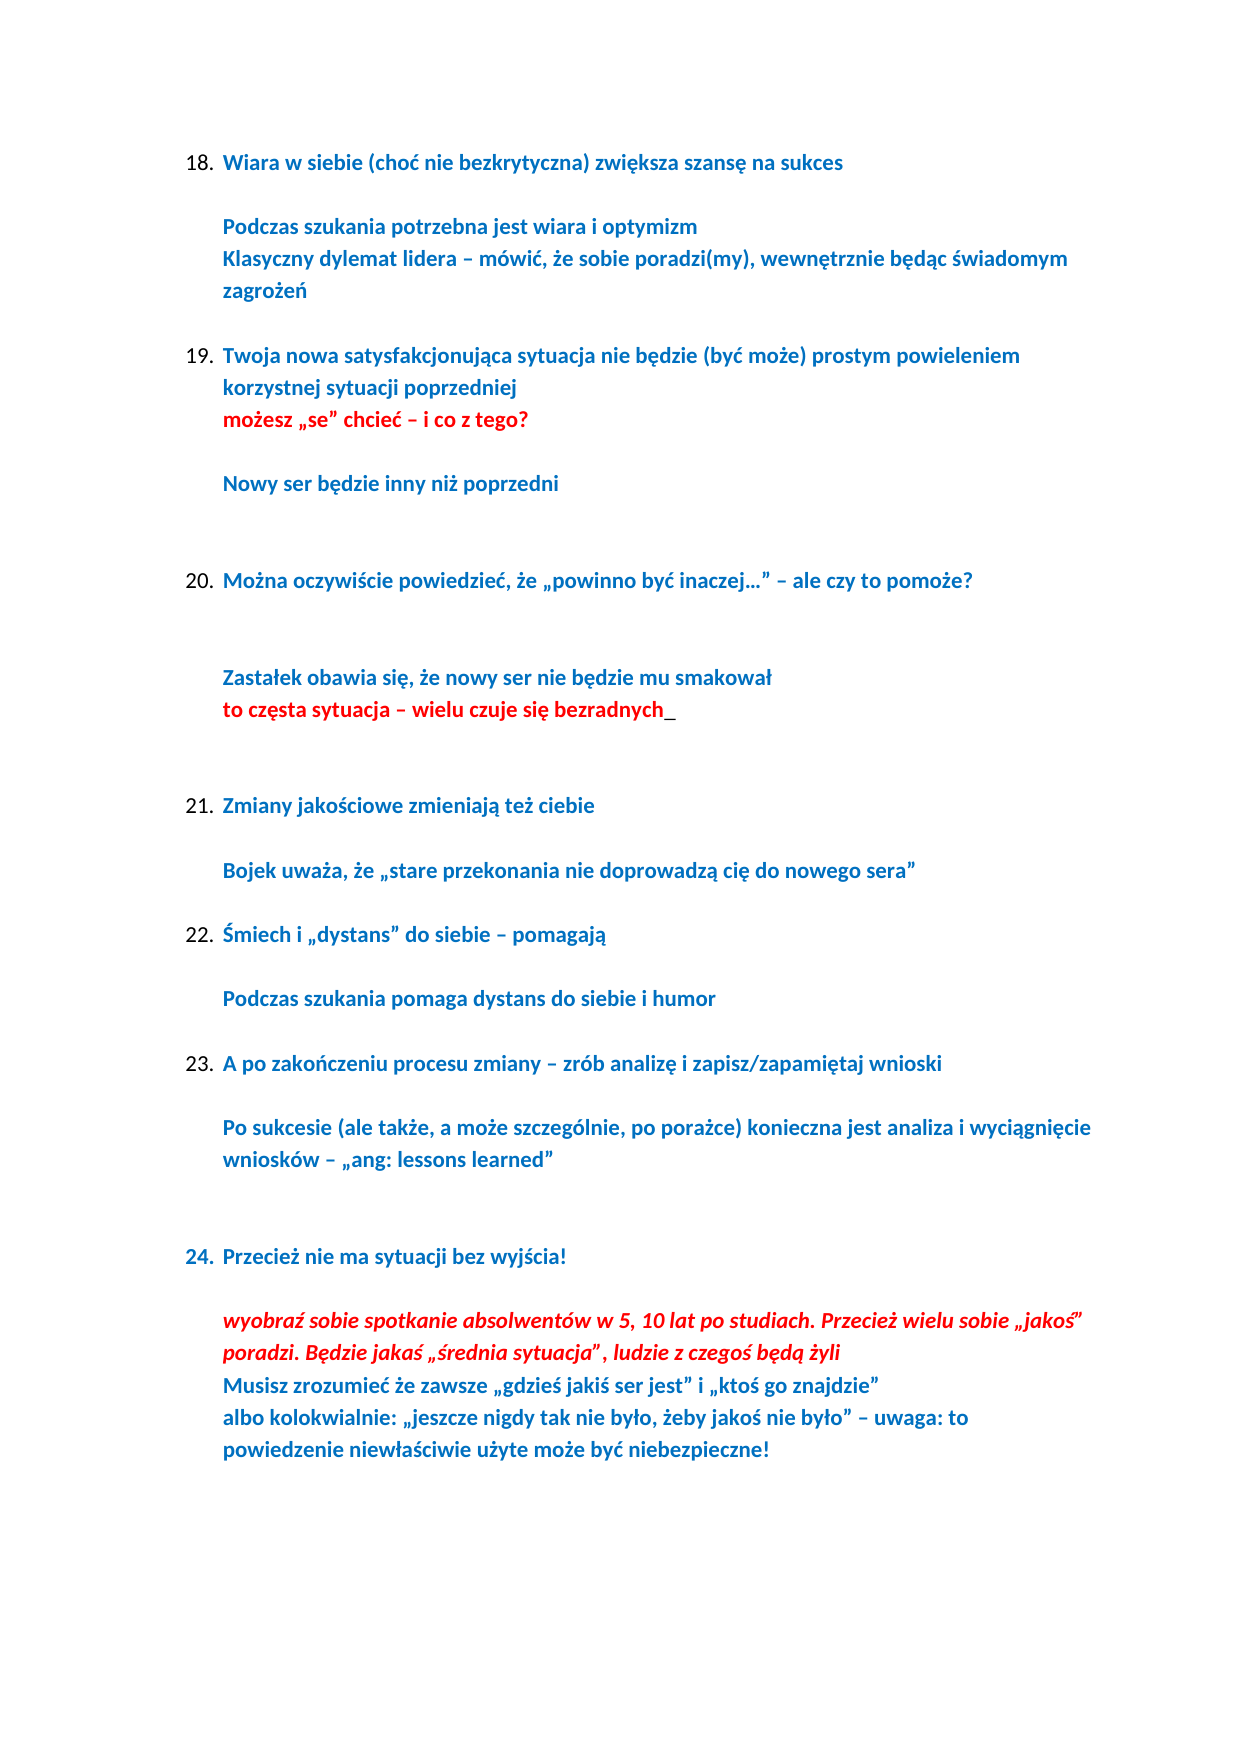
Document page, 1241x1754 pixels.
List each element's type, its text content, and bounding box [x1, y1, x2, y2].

list Zmiany jakościowe zmieniają też ciebie Bojek uważa, że „stare przekonania nie doprowadzą cię do nowego sera” [185, 791, 1093, 916]
list Wiara w siebie (choć nie bezkrytyczna) zwiększa szansę na sukces Podczas szukania potrzebna jest wiara i optymizm Klasyczny dylemat lidera – mówić, że sobie poradzi(my), wewnętrznie będąc świadomym zagrożeń [185, 148, 1093, 337]
list Twoja nowa satysfakcjonująca sytuacja nie będzie (być może) prostym powieleniem korzystnej sytuacji poprzedniej możesz „se” chcieć – i co z tego? Nowy ser będzie inny niż poprzedni [185, 341, 1093, 562]
list A po zakończeniu procesu zmiany – zrób analizę i zapisz/zapamiętaj wnioski Po sukcesie (ale także, a może szczególnie, po porażce) konieczna jest analiza i wyciągnięcie wniosków – „ang: lessons learned” [185, 1049, 1093, 1238]
list Można oczywiście powiedzieć, że „powinno być inaczej…” – ale czy to pomoże? Zastałek obawia się, że nowy ser nie będzie mu smakował to częsta sytuacja – wielu czuje się bezradnych_ [185, 566, 1093, 787]
list Przecież nie ma sytuacji bez wyjścia! wyobraź sobie spotkanie absolwentów w 5, 10 lat po studiach. Przecież wielu sobie „jakoś” poradzi. Będzie jakaś „średnia sytuacja”, ludzie z czegoś będą żyli Musisz zrozumieć że zawsze „gdzieś jakiś ser jest” i „ktoś go znajdzie” albo kolokwialnie: „jeszcze nigdy tak nie było, żeby jakoś nie było” – uwaga: to powiedzenie niewłaściwie użyte może być niebezpieczne! [185, 1242, 1093, 1495]
list Śmiech i „dystans” do siebie – pomagają Podczas szukania pomaga dystans do siebie i humor [185, 920, 1093, 1045]
